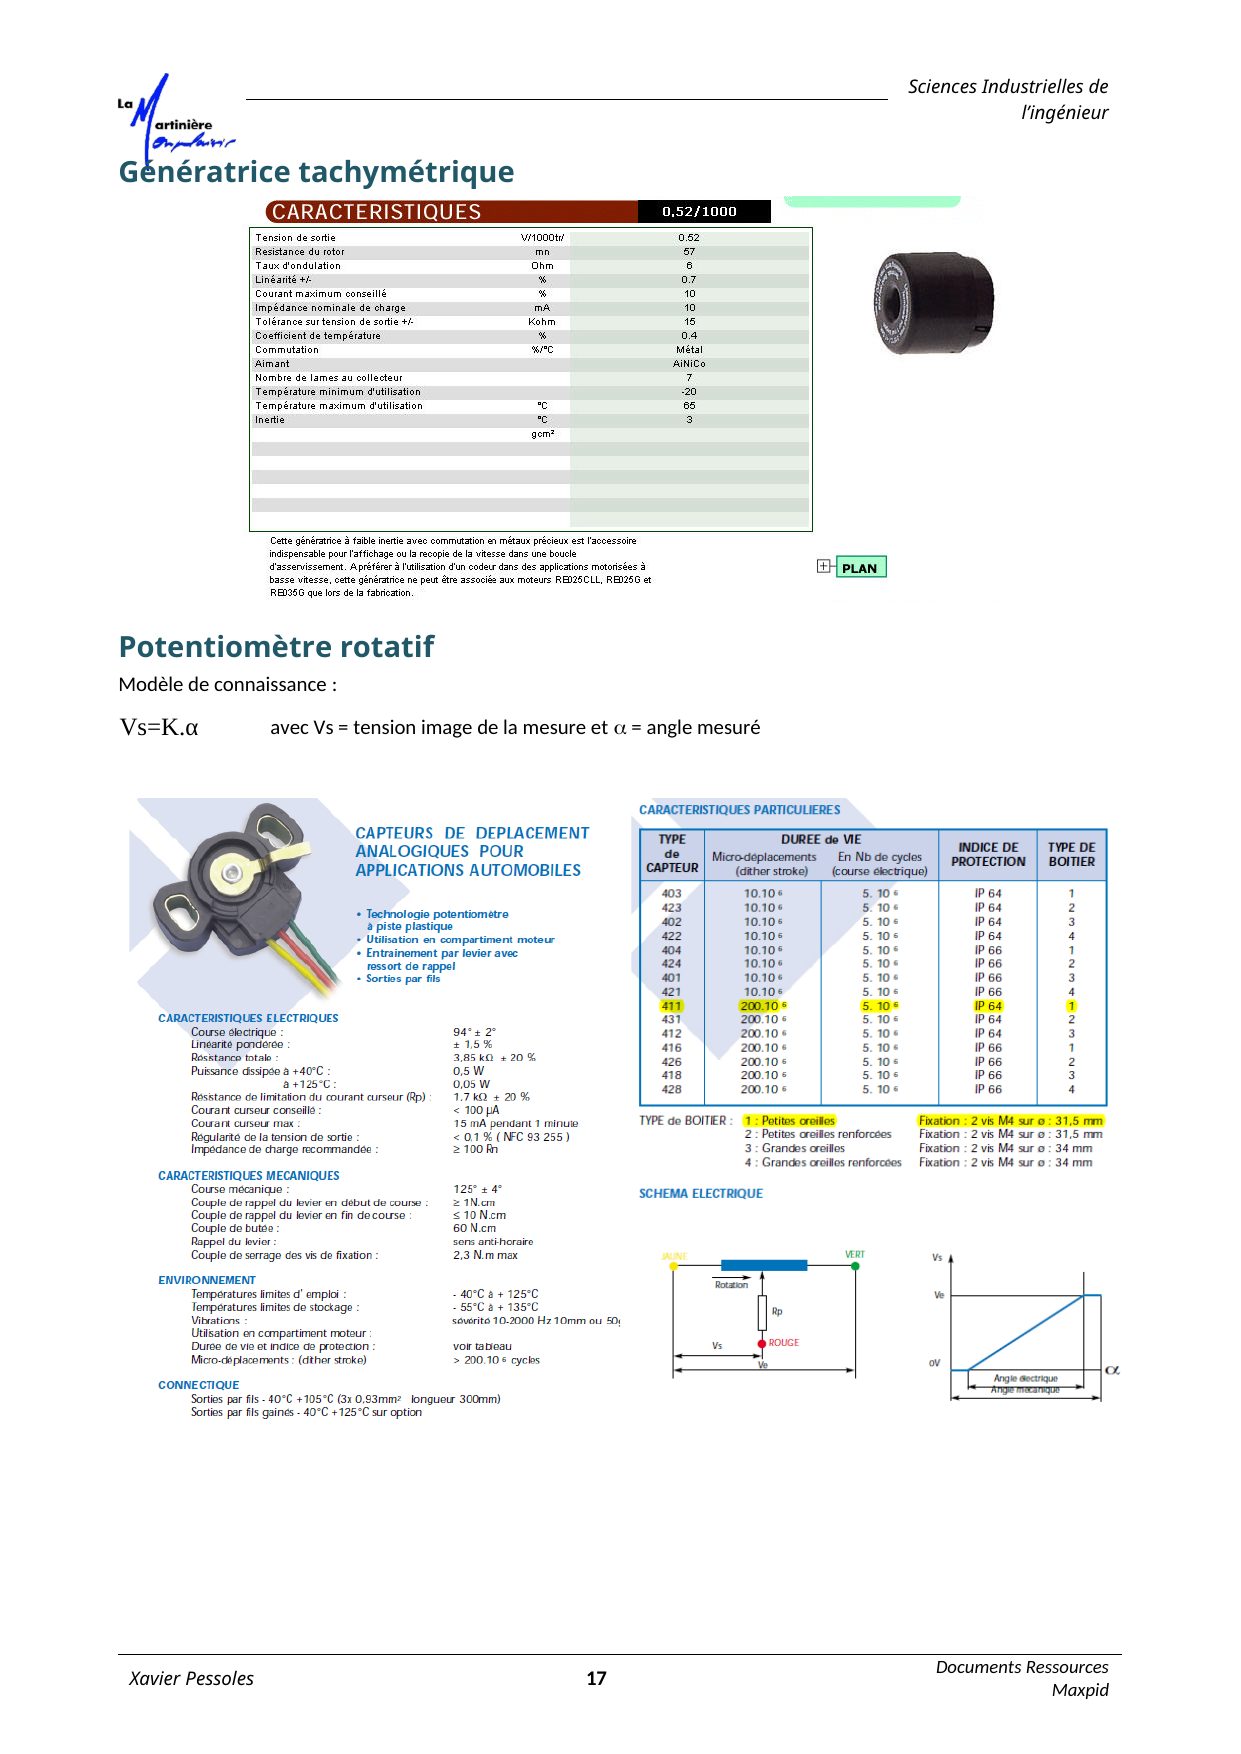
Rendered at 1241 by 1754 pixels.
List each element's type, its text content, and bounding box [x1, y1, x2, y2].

table_header [620, 799, 1122, 1436]
picture [117, 73, 236, 171]
picture [129, 798, 621, 1424]
text avec Vs = tension image de la mesure et = angle mesuré [118, 713, 1122, 741]
picture [631, 798, 1123, 1412]
subtitle Génératrice tachymétrique [118, 151, 1122, 191]
table_header [118, 799, 620, 1436]
picture [238, 196, 1002, 602]
text Modèle de connaissance : [118, 672, 1122, 697]
subtitle Potentiomètre rotatif [118, 626, 1122, 666]
